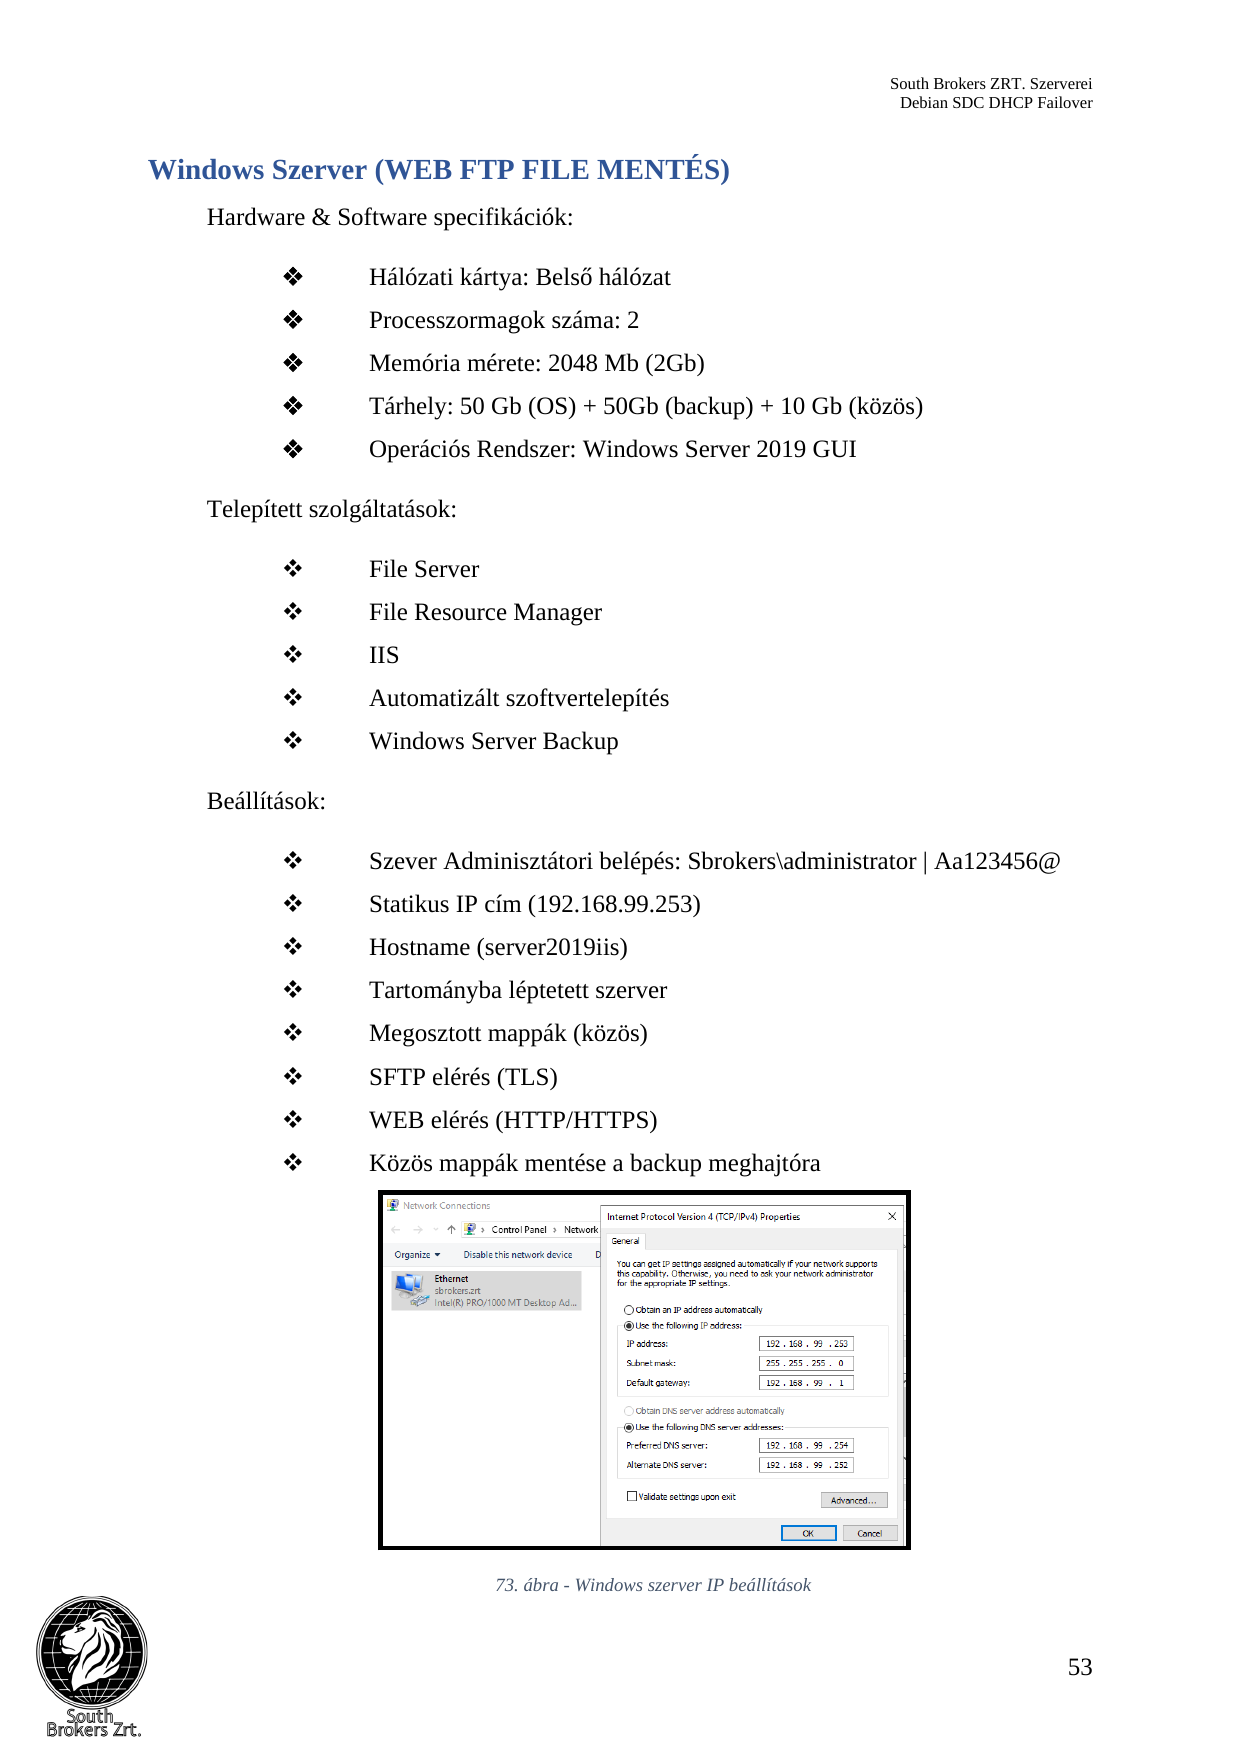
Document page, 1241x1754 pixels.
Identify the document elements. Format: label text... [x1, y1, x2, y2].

picture [36, 1596, 148, 1739]
picture [383, 1195, 906, 1546]
list Szever Adminisztátori belépés: Sbrokers\administrator | Aa123456@ [223, 846, 1093, 875]
list Megosztott mappák (közös) [223, 1018, 1093, 1047]
list Tartományba léptetett szerver [223, 975, 1093, 1004]
list IIS [223, 640, 1093, 669]
list Automatizált szoftvertelepítés [223, 683, 1093, 712]
list Memória mérete: 2048 Mb (2Gb) [223, 348, 1093, 377]
list WEB elérés (HTTP/HTTPS) [223, 1105, 1093, 1133]
list Közös mappák mentése a backup meghajtóra [223, 1148, 1093, 1177]
list SFTP elérés (TLS) [223, 1062, 1093, 1090]
list File Server [223, 554, 1093, 583]
list Operációs Rendszer: Windows Server 2019 GUI [223, 434, 1093, 463]
subtitle Windows Szerver (WEB FTP FILE MENTÉS) [148, 152, 1093, 185]
list File Resource Manager [223, 597, 1093, 626]
list Hálózati kártya: Belső hálózat [223, 262, 1093, 291]
list Windows Server Backup [223, 726, 1093, 755]
text Beállítások: [148, 786, 1093, 815]
list Processzormagok száma: 2 [223, 305, 1093, 334]
list Statikus IP cím (192.168.99.253) [223, 889, 1093, 918]
text Telepített szolgáltatások: [148, 494, 1093, 523]
text Hardware & Software specifikációk: [148, 202, 1093, 231]
list Tárhely: 50 Gb (OS) + 50Gb (backup) + 10 Gb (közös) [223, 391, 1093, 420]
list Hostname (server2019iis) [223, 932, 1093, 961]
